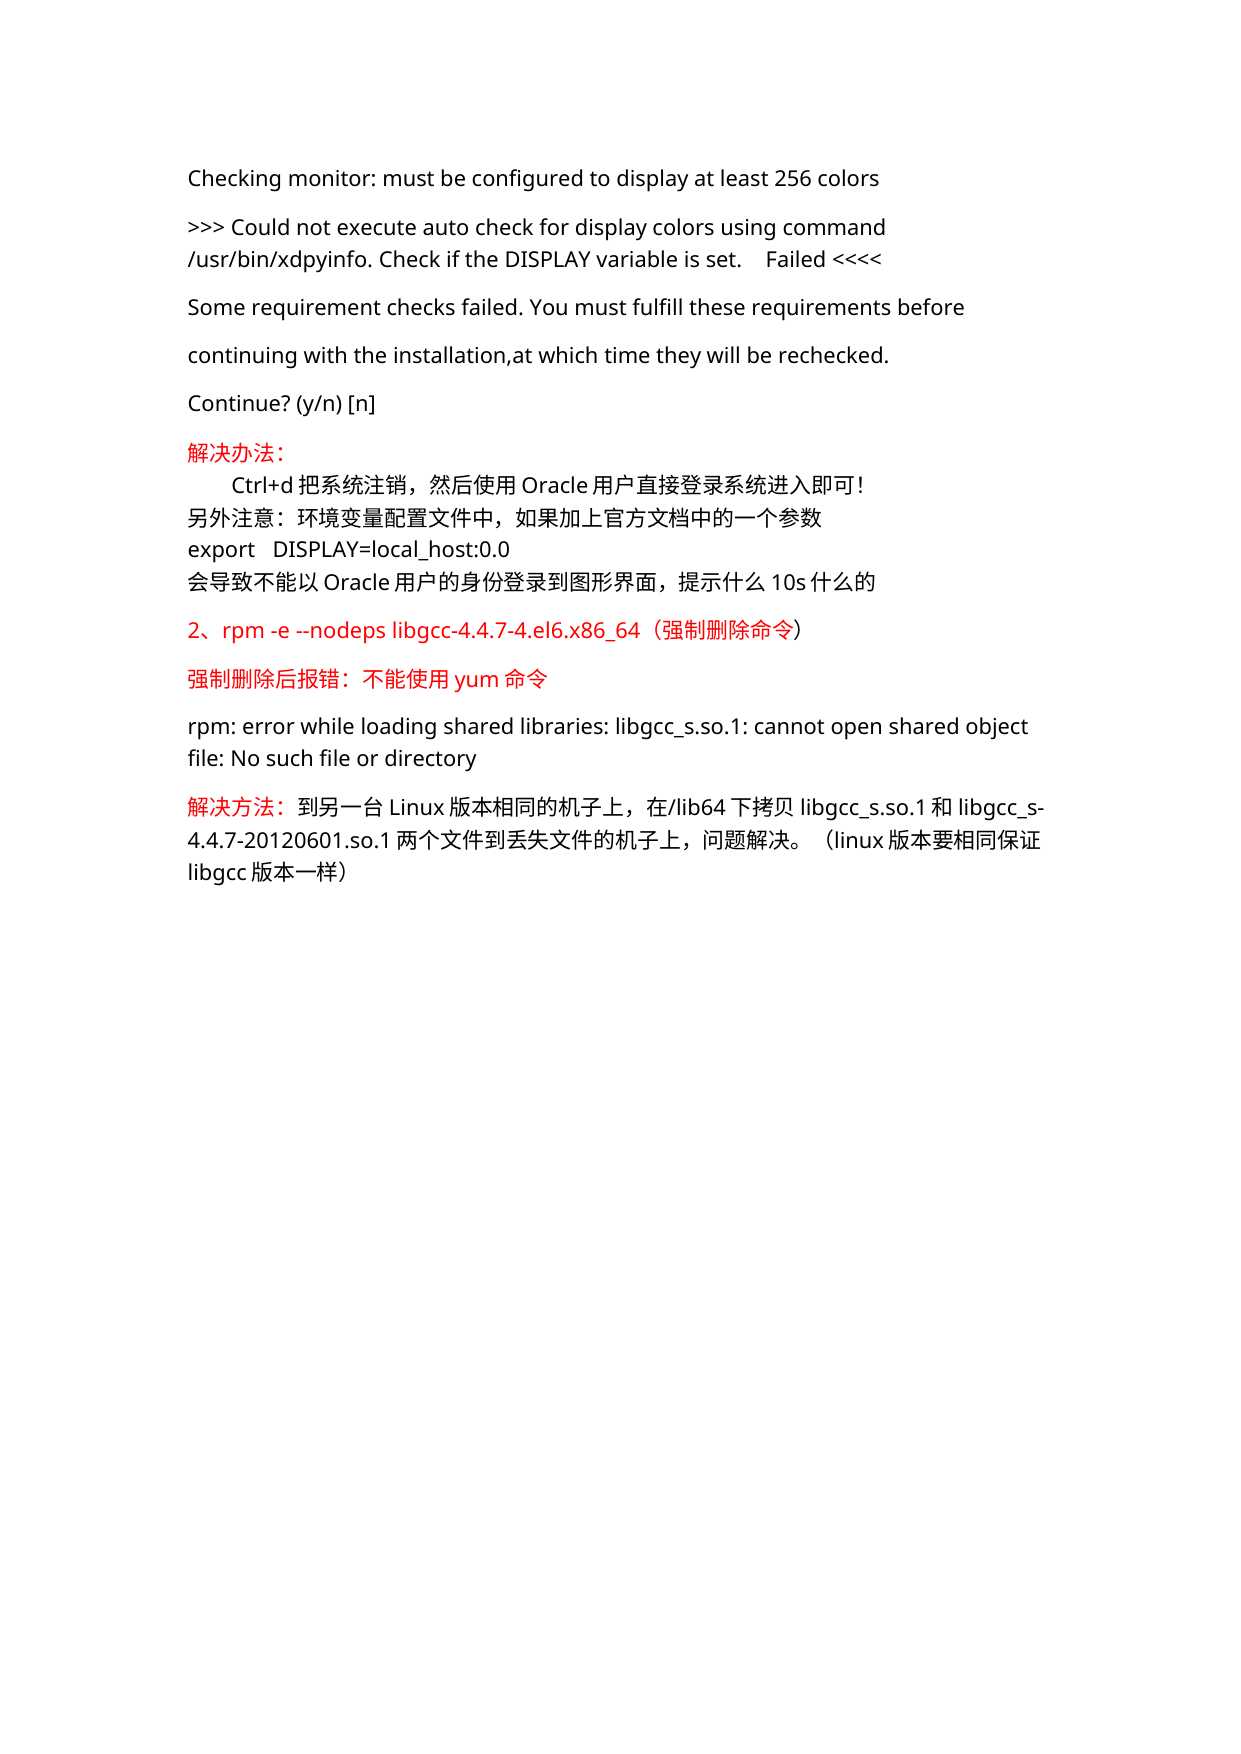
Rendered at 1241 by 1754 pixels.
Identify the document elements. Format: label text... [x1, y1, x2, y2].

text Some requirement checks failed. You must fulfill these requirements before [187, 291, 1053, 323]
text 另外注意：环境变量配置文件中，如果加上官方文档中的一个参数 [187, 500, 1053, 533]
text Checking monitor: must be configured to display at least 256 colors [187, 162, 1053, 194]
text >>> Could not execute auto check for display colors using command /usr/bin/xdpyinfo. Check if the DISPLAY variable is set. Failed <<<< [187, 210, 1053, 275]
text Ctrl+d把系统注销，然后使用Oracle用户直接登录系统进入即可！ [187, 468, 1053, 500]
text continuing with the installation,at which time they will be rechecked. [187, 339, 1053, 371]
text 2、rpm -e --nodeps libgcc-4.4.7-4.el6.x86_64（强制删除命令） [187, 613, 1053, 646]
text 解决办法： [187, 435, 1053, 468]
text export DISPLAY=local_host:0.0 [187, 533, 1053, 565]
text 解决方法：到另一台Linux版本相同的机子上，在/lib64下拷贝libgcc_s.so.1和libgcc_s-4.4.7-20120601.so.1两个文件到丢失文件的机子上，问题解决。（linux版本要相同保证libgcc版本一样） [187, 790, 1053, 888]
text 会导致不能以Oracle用户的身份登录到图形界面，提示什么10s什么的 [187, 565, 1053, 598]
text 强制删除后报错：不能使用yum命令 [187, 661, 1053, 694]
text Continue? (y/n) [n] [187, 387, 1053, 419]
text rpm: error while loading shared libraries: libgcc_s.so.1: cannot open shared object file: No such file or directory [187, 709, 1053, 774]
